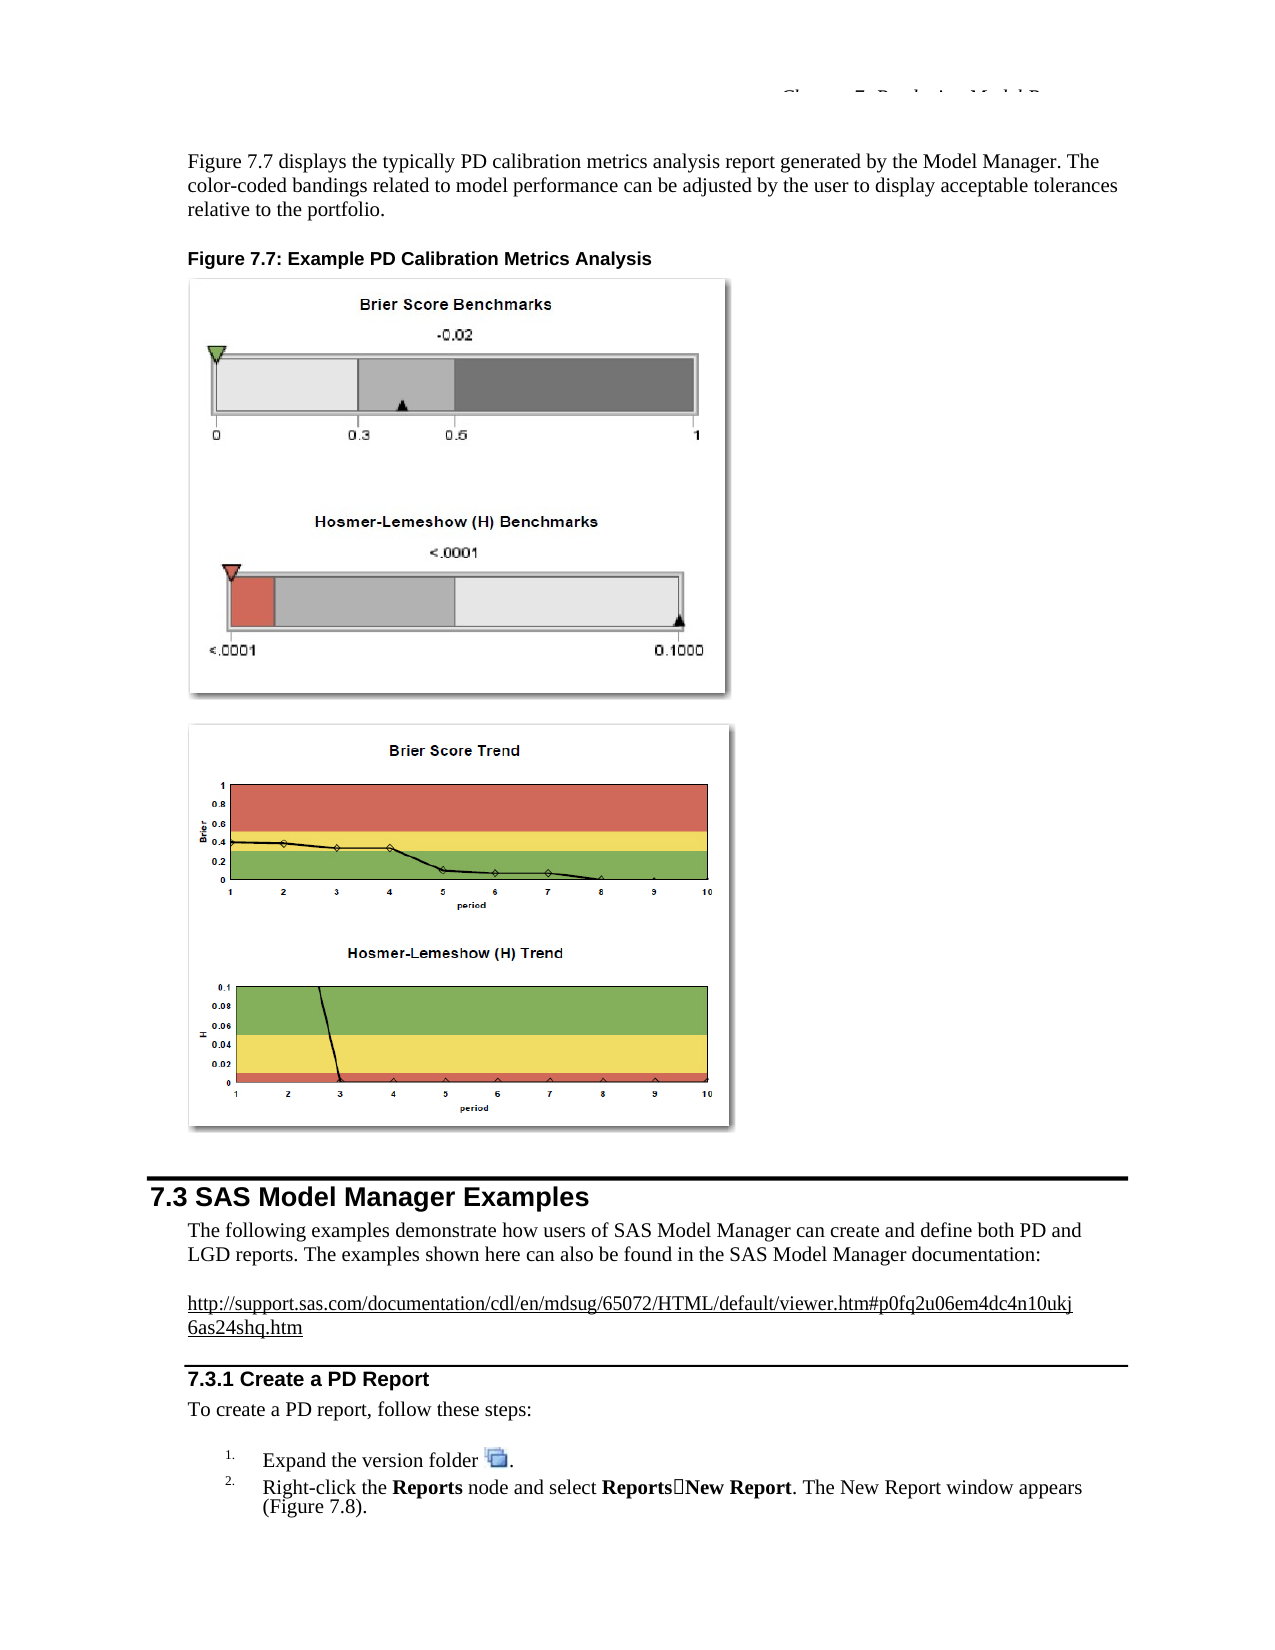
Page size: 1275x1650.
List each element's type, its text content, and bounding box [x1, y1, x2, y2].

text Figure 7.7: Example PD Calibration Metrics Analysis [187, 247, 1223, 269]
text To create a PD report, follow these steps: [187, 1396, 1223, 1421]
text Figure 7.7 displays the typically PD calibration metrics analysis report generated by the Model Manager. The color-coded bandings related to model performance can be adjusted by the user to display acceptable tolerances relative to the portfolio. [187, 149, 1119, 221]
text http://support.sas.com/documentation/cdl/en/mdsug/65072/HTML/default/viewer.htm#p0fq2u06em4dc4n10ukj 6as24shq.htm [187, 1291, 1087, 1339]
list Right-click the Reports node and select ReportsNew Report. The New Report window appears (Figure 7.8). [225, 1476, 1088, 1518]
picture [188, 278, 732, 700]
text The following examples demonstrate how users of SAS Model Manager can create and define both PD and LGD reports. The examples shown here can also be found in the SAS Model Manager documentation: [187, 1218, 1084, 1266]
picture [187, 723, 736, 1133]
subtitle SAS Model Manager Examples [150, 1172, 1223, 1212]
list Create a PD Report [187, 1361, 1223, 1391]
list Expand the version folder . [225, 1447, 1223, 1474]
picture [483, 1447, 509, 1469]
